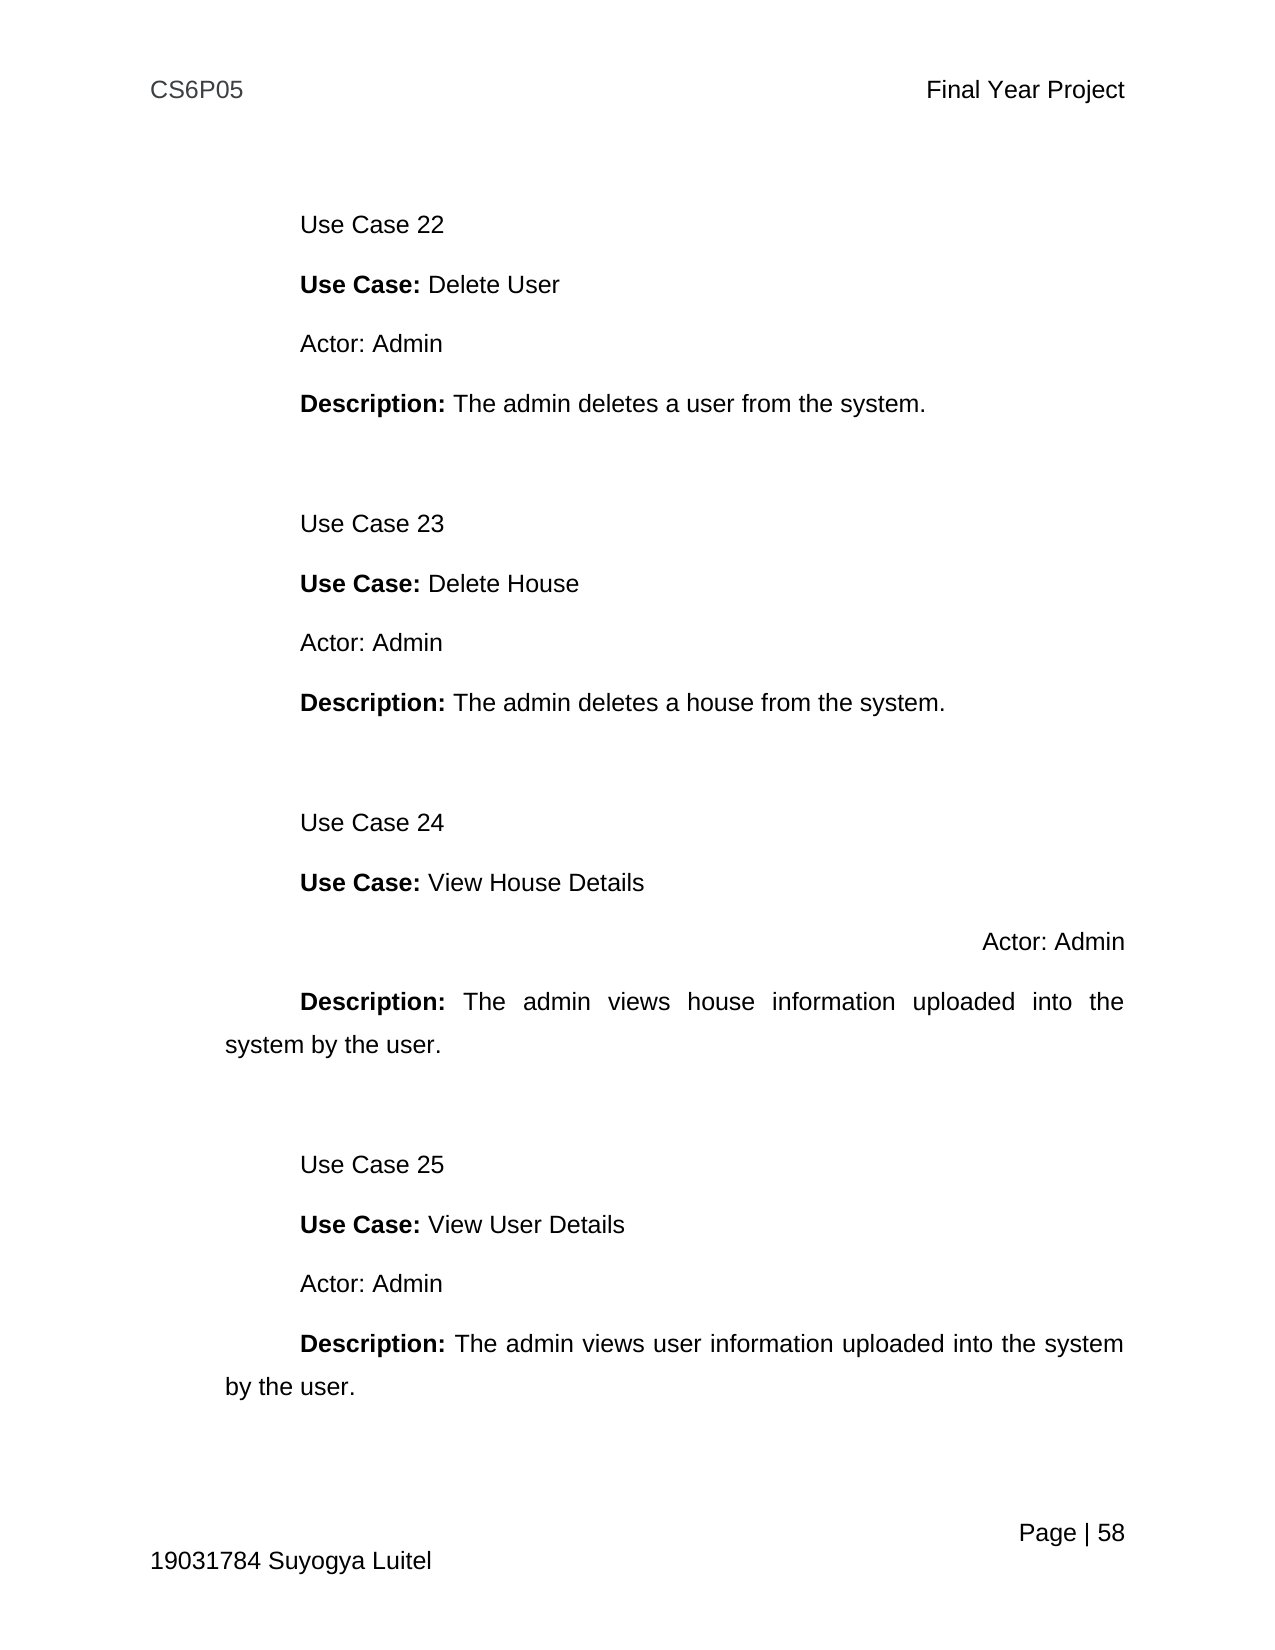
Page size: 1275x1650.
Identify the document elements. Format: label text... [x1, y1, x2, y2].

text Use Case 23 [225, 509, 1125, 537]
text Description: The admin views house information uploaded into the system by the user. [225, 987, 1125, 1059]
text Actor: Admin [225, 927, 1125, 956]
text Actor: Admin [225, 329, 1125, 358]
text Description: The admin deletes a user from the system. [225, 389, 1125, 418]
text Use Case: View User Details [225, 1209, 1125, 1238]
text Use Case: Delete House [225, 568, 1125, 597]
text Description: The admin deletes a house from the system. [225, 688, 1125, 717]
text Use Case: Delete User [225, 269, 1125, 298]
text Use Case: View House Details [225, 867, 1125, 896]
text Use Case 22 [225, 210, 1125, 238]
text Actor: Admin [225, 628, 1125, 657]
text Description: The admin views user information uploaded into the system by the user. [225, 1329, 1125, 1401]
text Use Case 24 [225, 808, 1125, 836]
text Use Case 25 [225, 1150, 1125, 1178]
text Actor: Admin [225, 1269, 1125, 1298]
